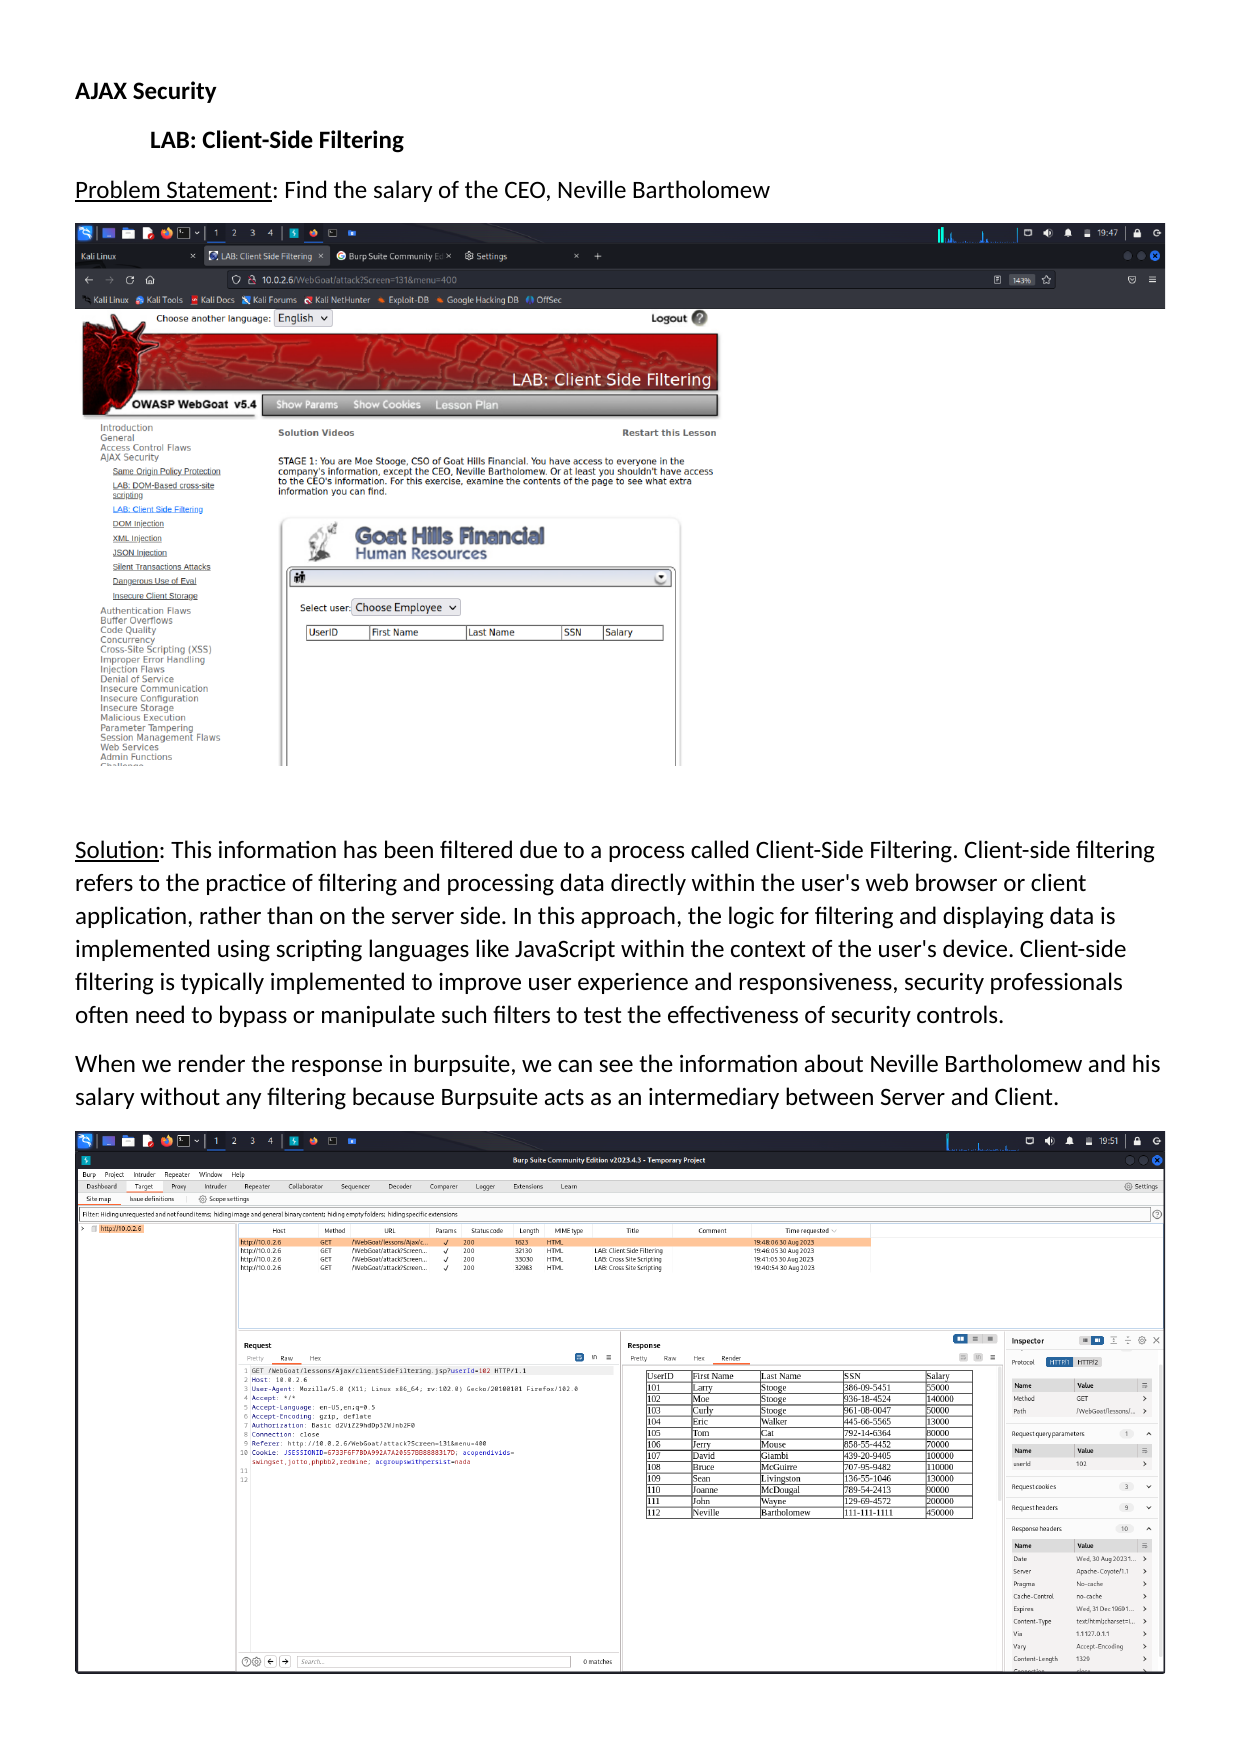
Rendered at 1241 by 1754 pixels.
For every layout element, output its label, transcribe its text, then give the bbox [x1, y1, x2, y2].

text AJAX Security [75, 75, 1165, 106]
picture [75, 1131, 1166, 1674]
text Solution: This information has been filtered due to a process called Client-Side Filtering. Client-side filtering refers to the practice of filtering and processing data directly within the user's web browser or client application, rather than on the server side. In this approach, the logic for filtering and displaying data is implemented using scripting languages like JavaScript within the context of the user's device. Client-side filtering is typically implemented to improve user experience and responsiveness, security professionals often need to bypass or manipulate such filters to test the effectiveness of security controls. [75, 834, 1165, 1029]
text Problem Statement: Find the salary of the CEO, Neville Bartholomew [75, 174, 1165, 205]
text When we render the response in burpsuite, we can see the information about Neville Bartholomew and his salary without any filtering because Burpsuite acts as an intermediary between Server and Client. [75, 1049, 1165, 1112]
text LAB: Client-Side Filtering [75, 124, 1165, 155]
picture [75, 223, 1166, 766]
